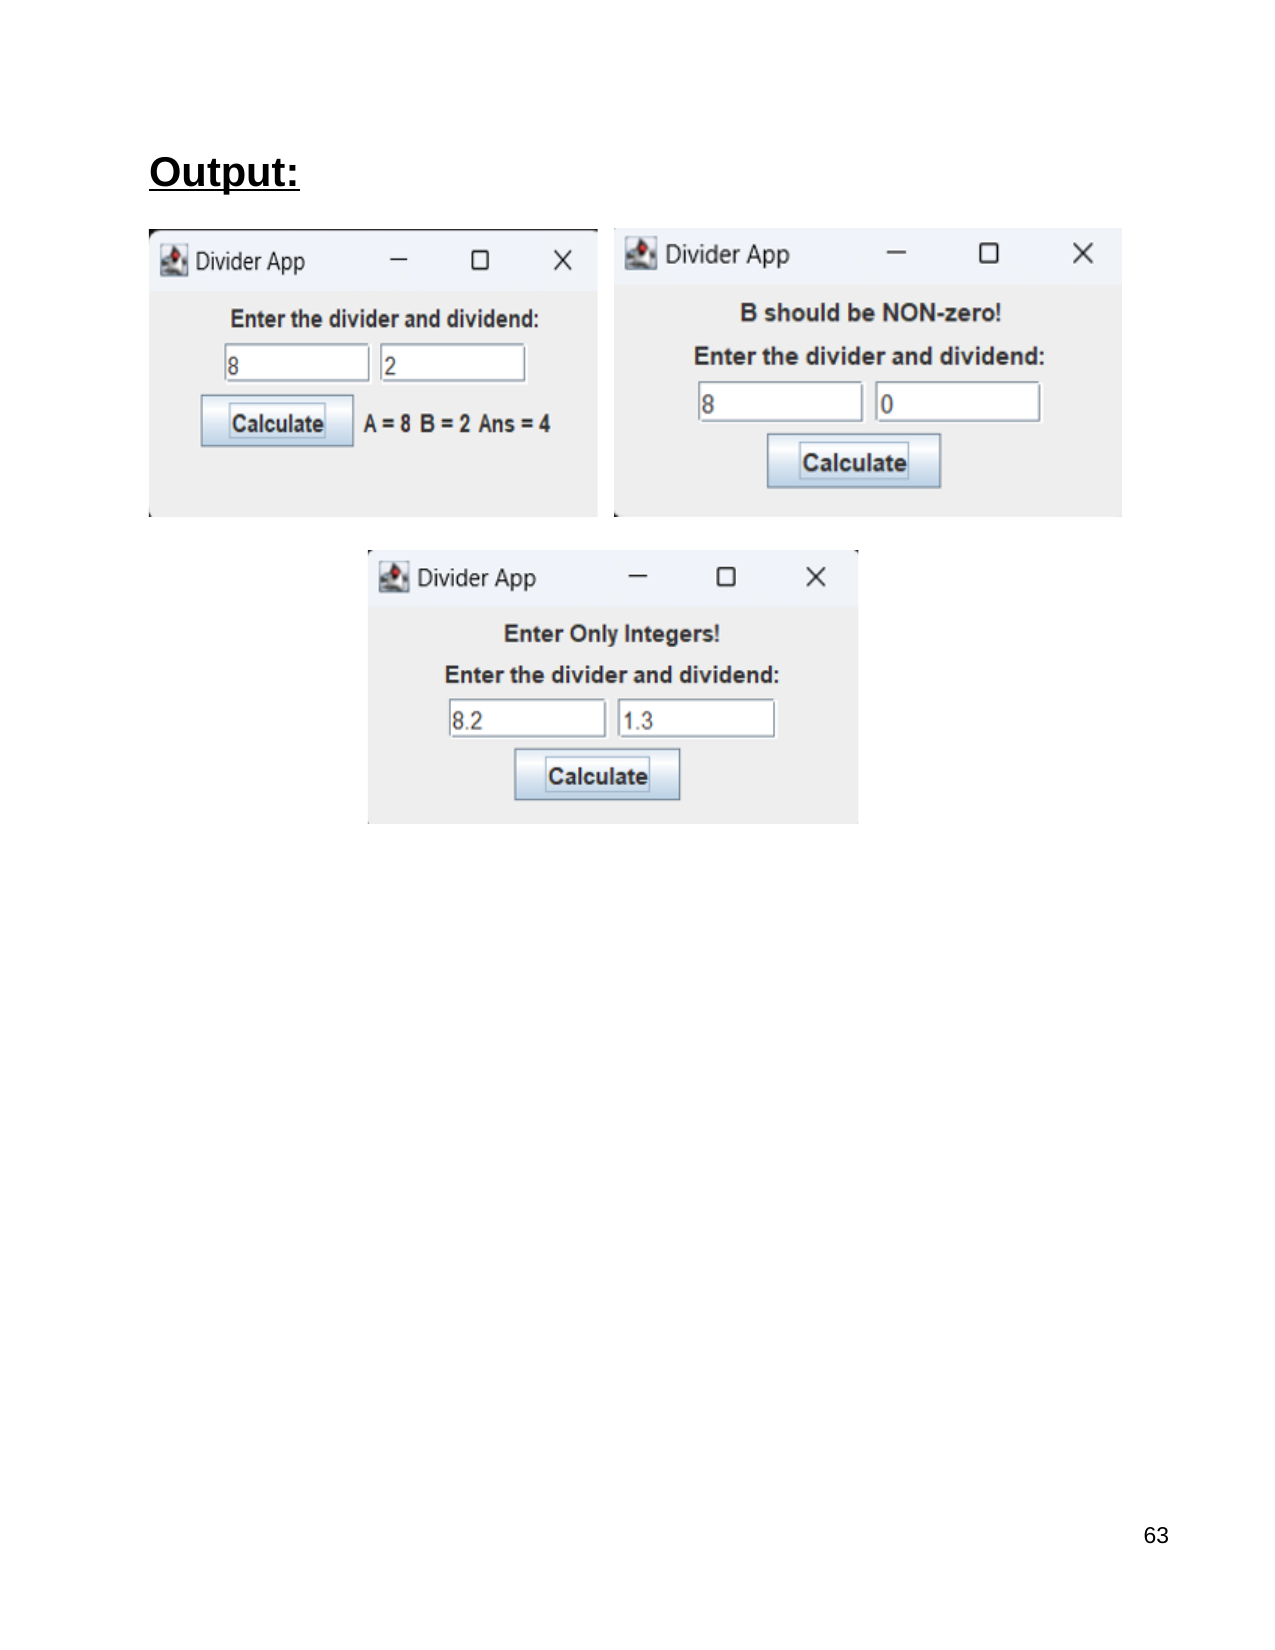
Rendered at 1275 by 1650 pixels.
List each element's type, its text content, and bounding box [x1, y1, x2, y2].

picture [148, 229, 598, 517]
picture [614, 228, 1122, 517]
text Output: [149, 147, 1169, 195]
picture [367, 550, 859, 824]
